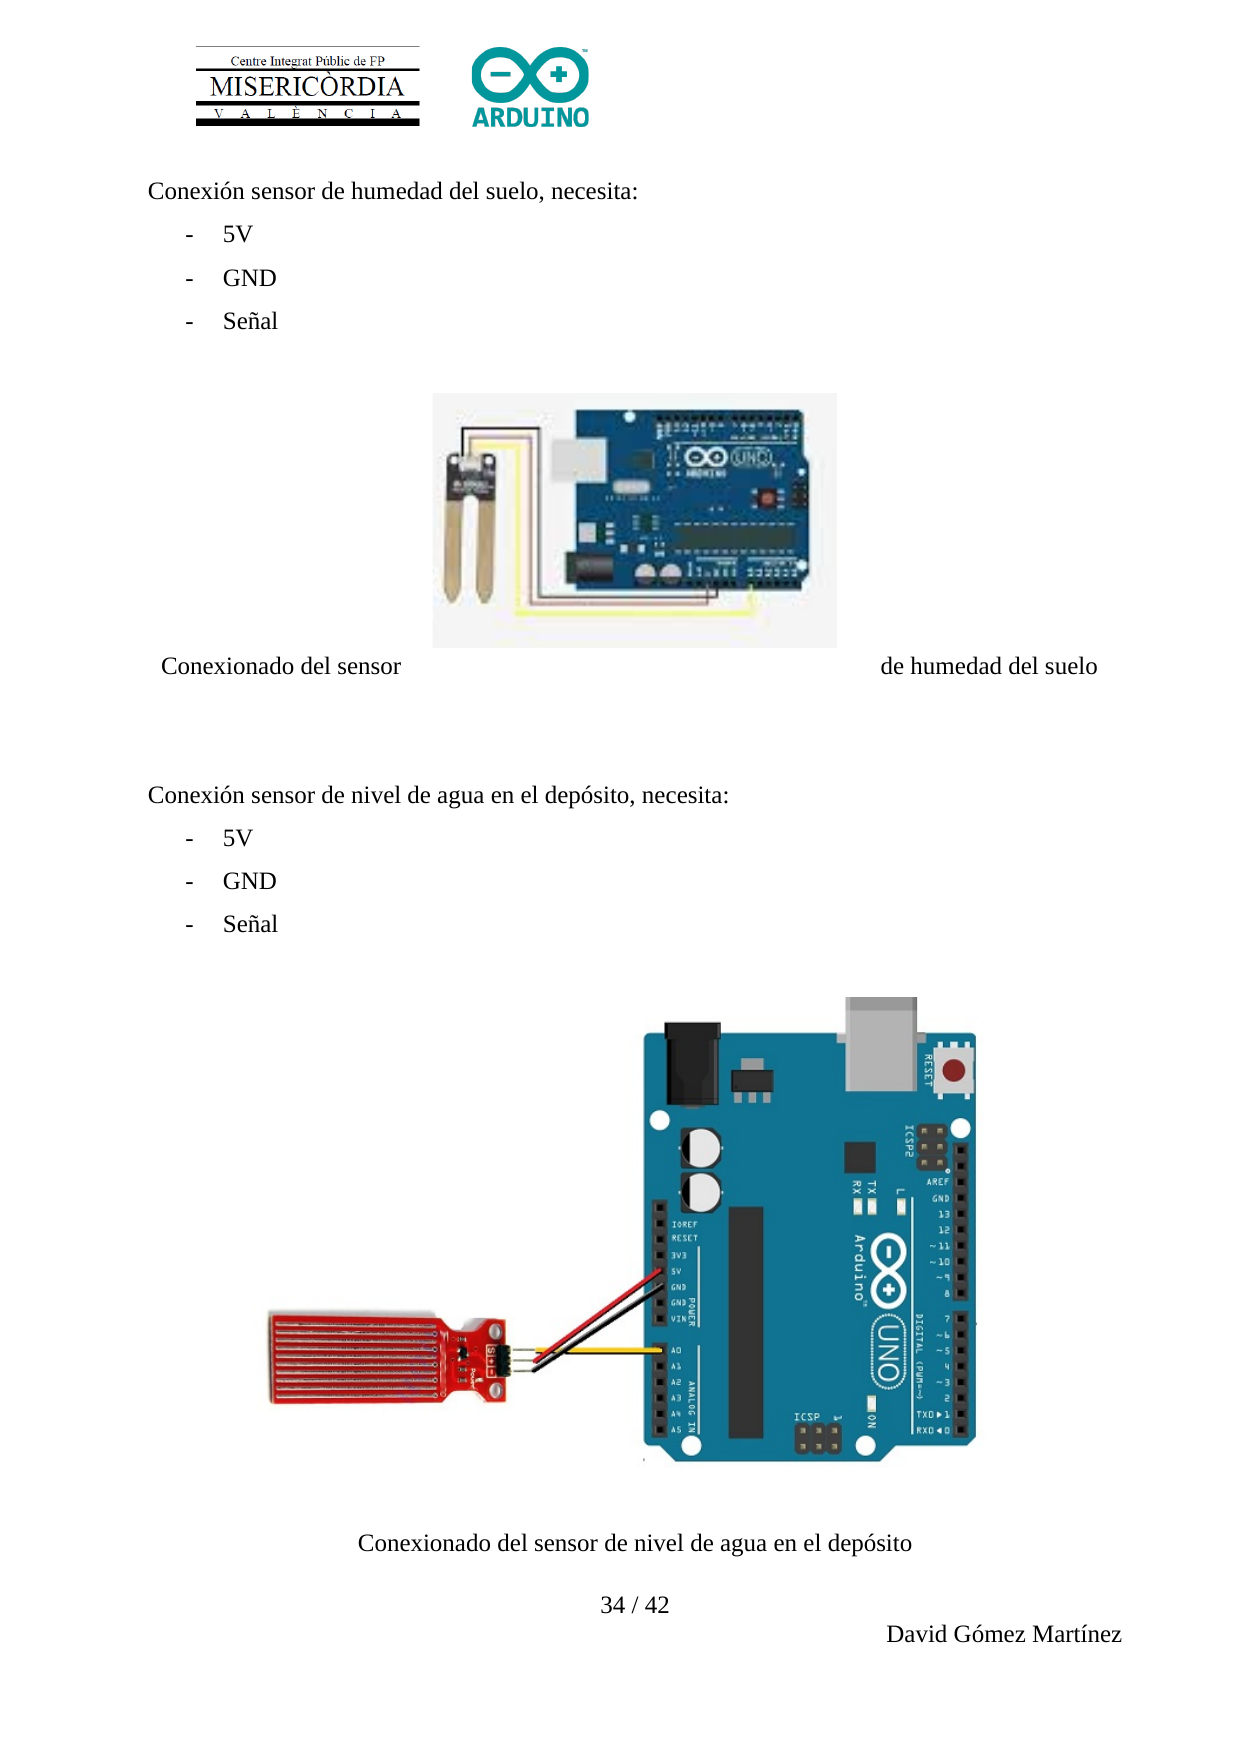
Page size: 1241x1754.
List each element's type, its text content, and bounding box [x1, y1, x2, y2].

picture [432, 393, 838, 648]
list GND [185, 263, 1122, 291]
picture [471, 47, 589, 127]
list Señal [185, 306, 1122, 334]
text Conexión sensor de humedad del suelo, necesita: [148, 176, 1122, 205]
text Conexión sensor de nivel de agua en el depósito, necesita: [148, 780, 1122, 809]
list 5V [185, 823, 1122, 852]
text Conexionado del sensor de nivel de agua en el depósito [148, 1470, 1122, 1556]
text Conexionado del sensor de humedad del suelo [148, 651, 1122, 679]
list 5V [185, 219, 1122, 248]
picture [251, 997, 985, 1466]
picture [192, 44, 422, 128]
list Señal [185, 909, 1122, 938]
list GND [185, 866, 1122, 895]
